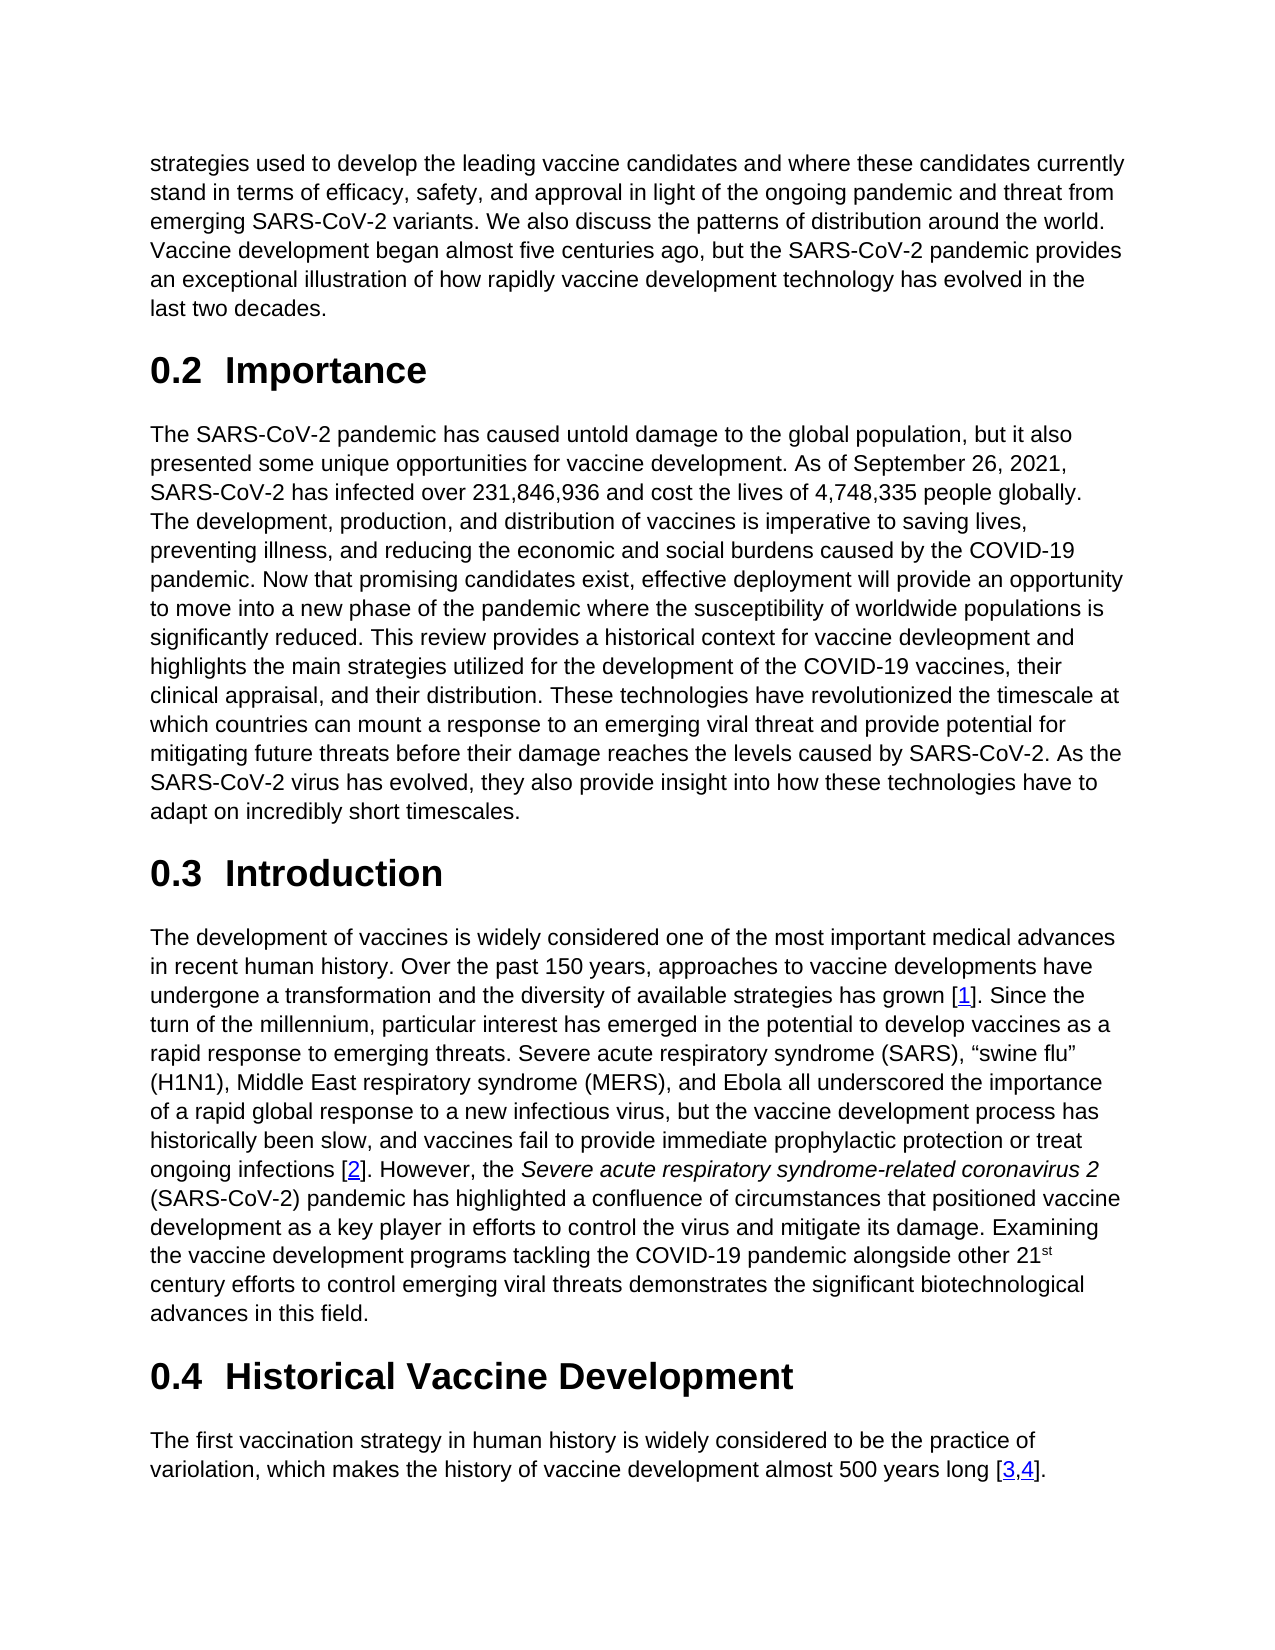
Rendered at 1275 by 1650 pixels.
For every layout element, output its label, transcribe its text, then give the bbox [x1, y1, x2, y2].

subtitle 0.3 Introduction [150, 852, 1125, 895]
subtitle 0.2 Importance [150, 349, 1125, 392]
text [150, 1427, 1125, 1482]
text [150, 150, 1125, 321]
text The development of vaccines is widely considered one of the most important medical advances in recent human history. Over the past 150 years, approaches to vaccine developments have undergone a transformation and the diversity of available strategies has grown [1]. Since the turn of the millennium, particular interest has emerged in the potential to develop vaccines as a rapid response to emerging threats. Severe acute respiratory syndrome (SARS), “swine flu” (H1N1), Middle East respiratory syndrome (MERS), and Ebola all underscored the importance of a rapid global response to a new infectious virus, but the vaccine development process has historically been slow, and vaccines fail to provide immediate prophylactic protection or treat ongoing infections [2]. However, the Severe acute respiratory syndrome-related coronavirus 2 (SARS-CoV-2) pandemic has highlighted a confluence of circumstances that positioned vaccine development as a key player in efforts to control the virus and mitigate its damage. Examining the vaccine development programs tackling the COVID-19 pandemic alongside other 21st century efforts to control emerging viral threats demonstrates the significant biotechnological advances in this field. [150, 924, 1125, 1327]
text The SARS-CoV-2 pandemic has caused untold damage to the global population, but it also presented some unique opportunities for vaccine development. As of September 26, 2021, SARS-CoV-2 has infected over 231,846,936 and cost the lives of 4,748,335 people globally. The development, production, and distribution of vaccines is imperative to saving lives, preventing illness, and reducing the economic and social burdens caused by the COVID-19 pandemic. Now that promising candidates exist, effective deployment will provide an opportunity to move into a new phase of the pandemic where the susceptibility of worldwide populations is significantly reduced. This review provides a historical context for vaccine devleopment and highlights the main strategies utilized for the development of the COVID-19 vaccines, their clinical appraisal, and their distribution. These technologies have revolutionized the timescale at which countries can mount a response to an emerging viral threat and provide potential for mitigating future threats before their damage reaches the levels caused by SARS-CoV-2. As the SARS-CoV-2 virus has evolved, they also provide insight into how these technologies have to adapt on incredibly short timescales. [150, 421, 1125, 824]
subtitle 0.4 Historical Vaccine Development [150, 1354, 1125, 1397]
